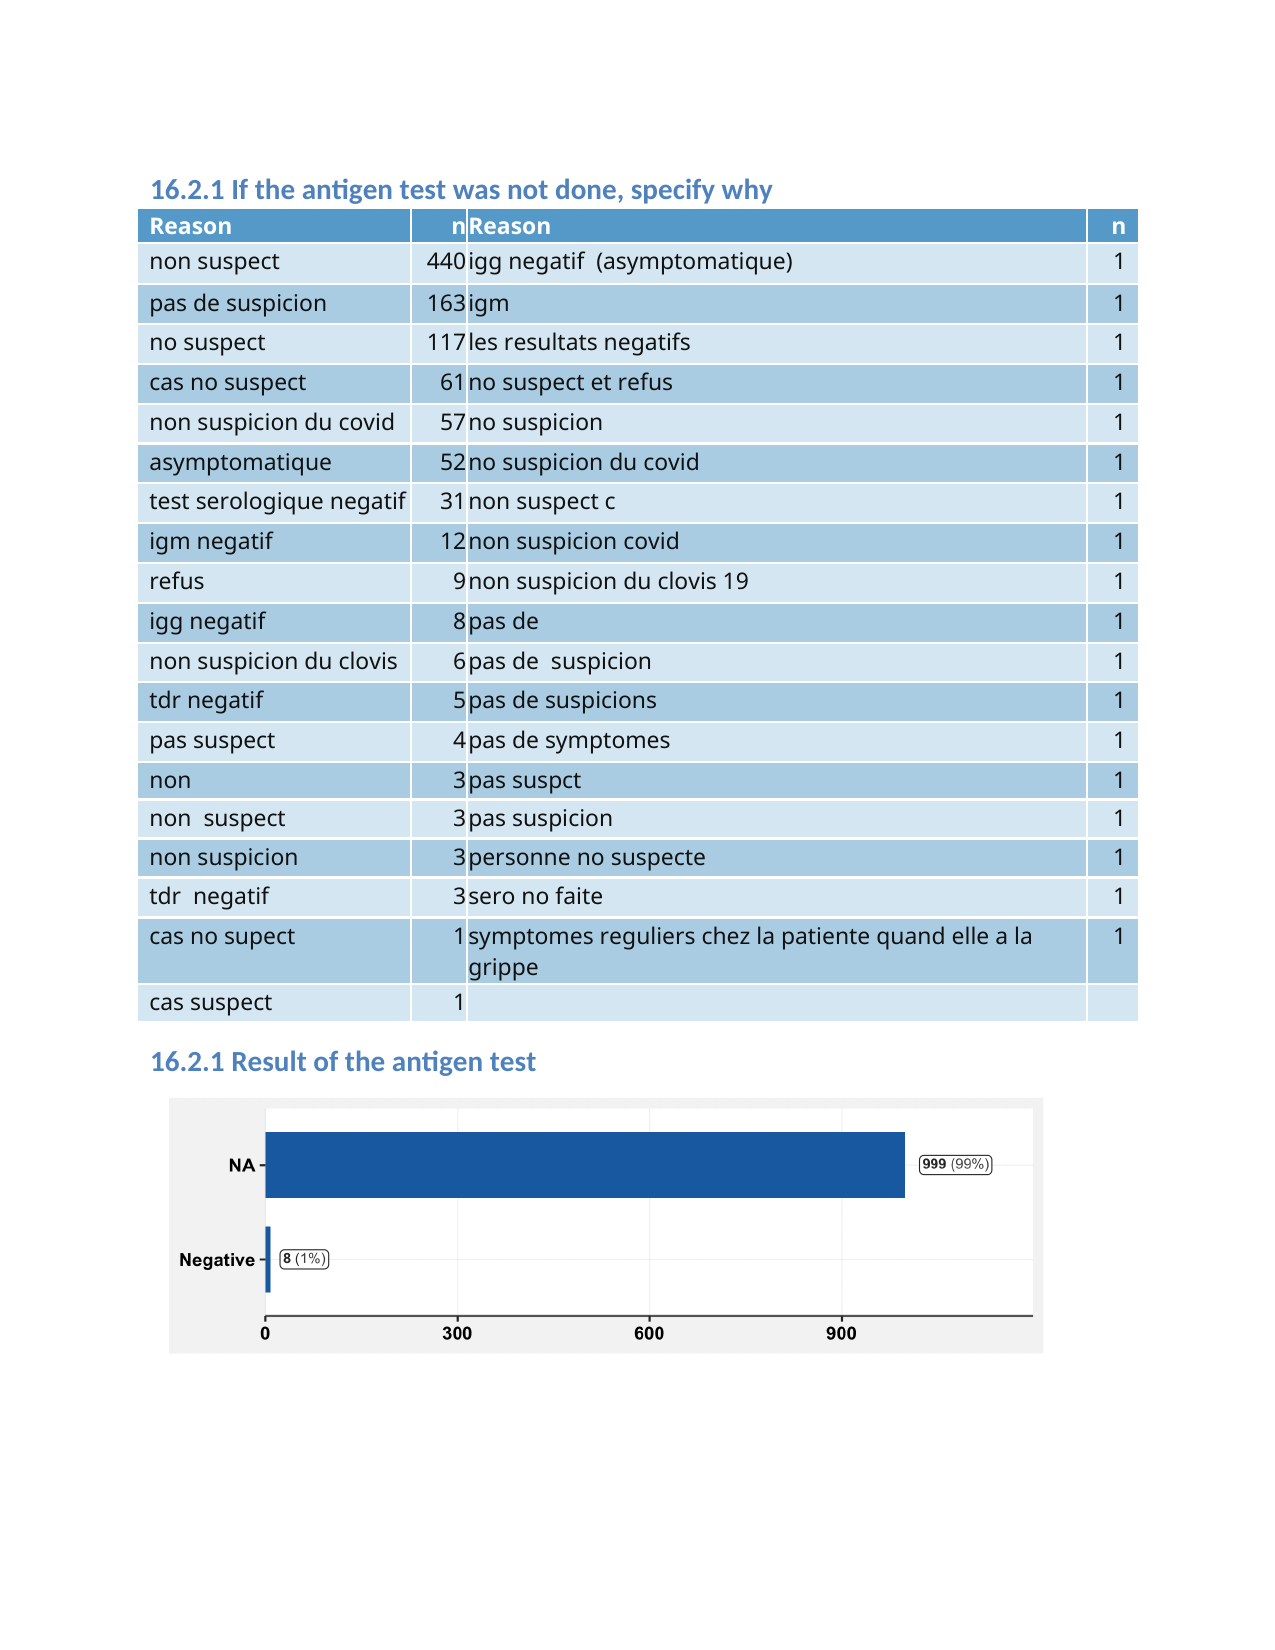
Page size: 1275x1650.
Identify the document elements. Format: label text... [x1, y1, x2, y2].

table_cell cas suspect [138, 985, 410, 1021]
subtitle 16.2.1 If the antigen test was not done, specify why [150, 171, 1125, 206]
table_cell 1 [1088, 285, 1138, 323]
table_cell 3 [412, 801, 466, 837]
table_cell tdr negatif [138, 879, 410, 916]
table_cell 12 [412, 524, 466, 562]
table_cell pas de suspicion [468, 644, 1086, 681]
table_cell sero no faite [468, 879, 1086, 916]
table_cell 1 [412, 919, 466, 983]
table_cell 1 [1088, 763, 1138, 798]
table_cell refus [138, 564, 410, 602]
table_cell no suspect et refus [468, 365, 1086, 403]
table_cell igg negatif [138, 604, 410, 642]
table_cell 1 [1088, 879, 1138, 916]
table_cell 1 [1088, 919, 1138, 983]
table_cell 8 [412, 604, 466, 642]
table_cell pas de suspicion [138, 285, 410, 323]
table_cell no suspicion [468, 405, 1086, 442]
table_cell non suspicion du clovis [138, 644, 410, 681]
table_cell 1 [1088, 564, 1138, 602]
table_cell igg negatif (asymptomatique) [468, 244, 1086, 283]
table_cell 1 [1088, 325, 1138, 363]
table_cell 52 [412, 445, 466, 482]
table_cell cas no suspect [138, 365, 410, 403]
table_cell 6 [412, 644, 466, 681]
table_cell cas no supect [138, 919, 410, 983]
table_header Reason [468, 209, 1086, 242]
table_cell pas de symptomes [468, 723, 1086, 761]
table_cell tdr negatif [138, 683, 410, 721]
picture [168, 1097, 1044, 1354]
table_cell test serologique negatif [138, 484, 410, 522]
table_cell 5 [412, 683, 466, 721]
table_header Reason [138, 209, 410, 242]
table_cell 1 [1088, 244, 1138, 283]
table_cell 1 [1088, 801, 1138, 837]
table_cell igm negatif [138, 524, 410, 562]
table_cell non suspicion covid [468, 524, 1086, 562]
table_cell 1 [1088, 683, 1138, 721]
table_cell 440 [412, 244, 466, 283]
table_cell no suspicion du covid [468, 445, 1086, 482]
table_cell 1 [1088, 405, 1138, 442]
table_cell 57 [412, 405, 466, 442]
table_cell non suspicion du covid [138, 405, 410, 442]
table_cell 1 [1088, 840, 1138, 876]
table_cell les resultats negatifs [468, 325, 1086, 363]
table_cell 31 [412, 484, 466, 522]
table_cell [1088, 985, 1138, 1021]
table_cell non suspect [138, 801, 410, 837]
table_cell pas de [468, 604, 1086, 642]
table_cell personne no suspecte [468, 840, 1086, 876]
table_header n [1088, 209, 1138, 242]
table_cell non suspicion du clovis 19 [468, 564, 1086, 602]
table_cell pas suspct [468, 763, 1086, 798]
table_cell 4 [412, 723, 466, 761]
table_cell non suspicion [138, 840, 410, 876]
subtitle 16.2.1 Result of the antigen test [150, 1043, 1125, 1079]
table_cell 1 [412, 985, 466, 1021]
table_cell 1 [1088, 445, 1138, 482]
table_cell 1 [1088, 524, 1138, 562]
table_cell pas de suspicions [468, 683, 1086, 721]
table_cell 1 [1088, 604, 1138, 642]
table_cell 3 [412, 840, 466, 876]
table_cell 1 [1088, 484, 1138, 522]
table_cell 3 [412, 763, 466, 798]
table_cell asymptomatique [138, 445, 410, 482]
table_cell non suspect [138, 244, 410, 283]
table_cell non [138, 763, 410, 798]
table_cell 61 [412, 365, 466, 403]
table_header n [412, 209, 466, 242]
table_cell pas suspicion [468, 801, 1086, 837]
table_cell no suspect [138, 325, 410, 363]
table_cell [468, 985, 1086, 1021]
table_cell pas suspect [138, 723, 410, 761]
table_cell 1 [1088, 723, 1138, 761]
table_cell 9 [412, 564, 466, 602]
table_cell 3 [412, 879, 466, 916]
table_cell 117 [412, 325, 466, 363]
table_cell 1 [1088, 644, 1138, 681]
table_cell 163 [412, 285, 466, 323]
table_cell igm [468, 285, 1086, 323]
table_cell 1 [1088, 365, 1138, 403]
table_cell non suspect c [468, 484, 1086, 522]
table_cell symptomes reguliers chez la patiente quand elle a la grippe [468, 919, 1086, 983]
